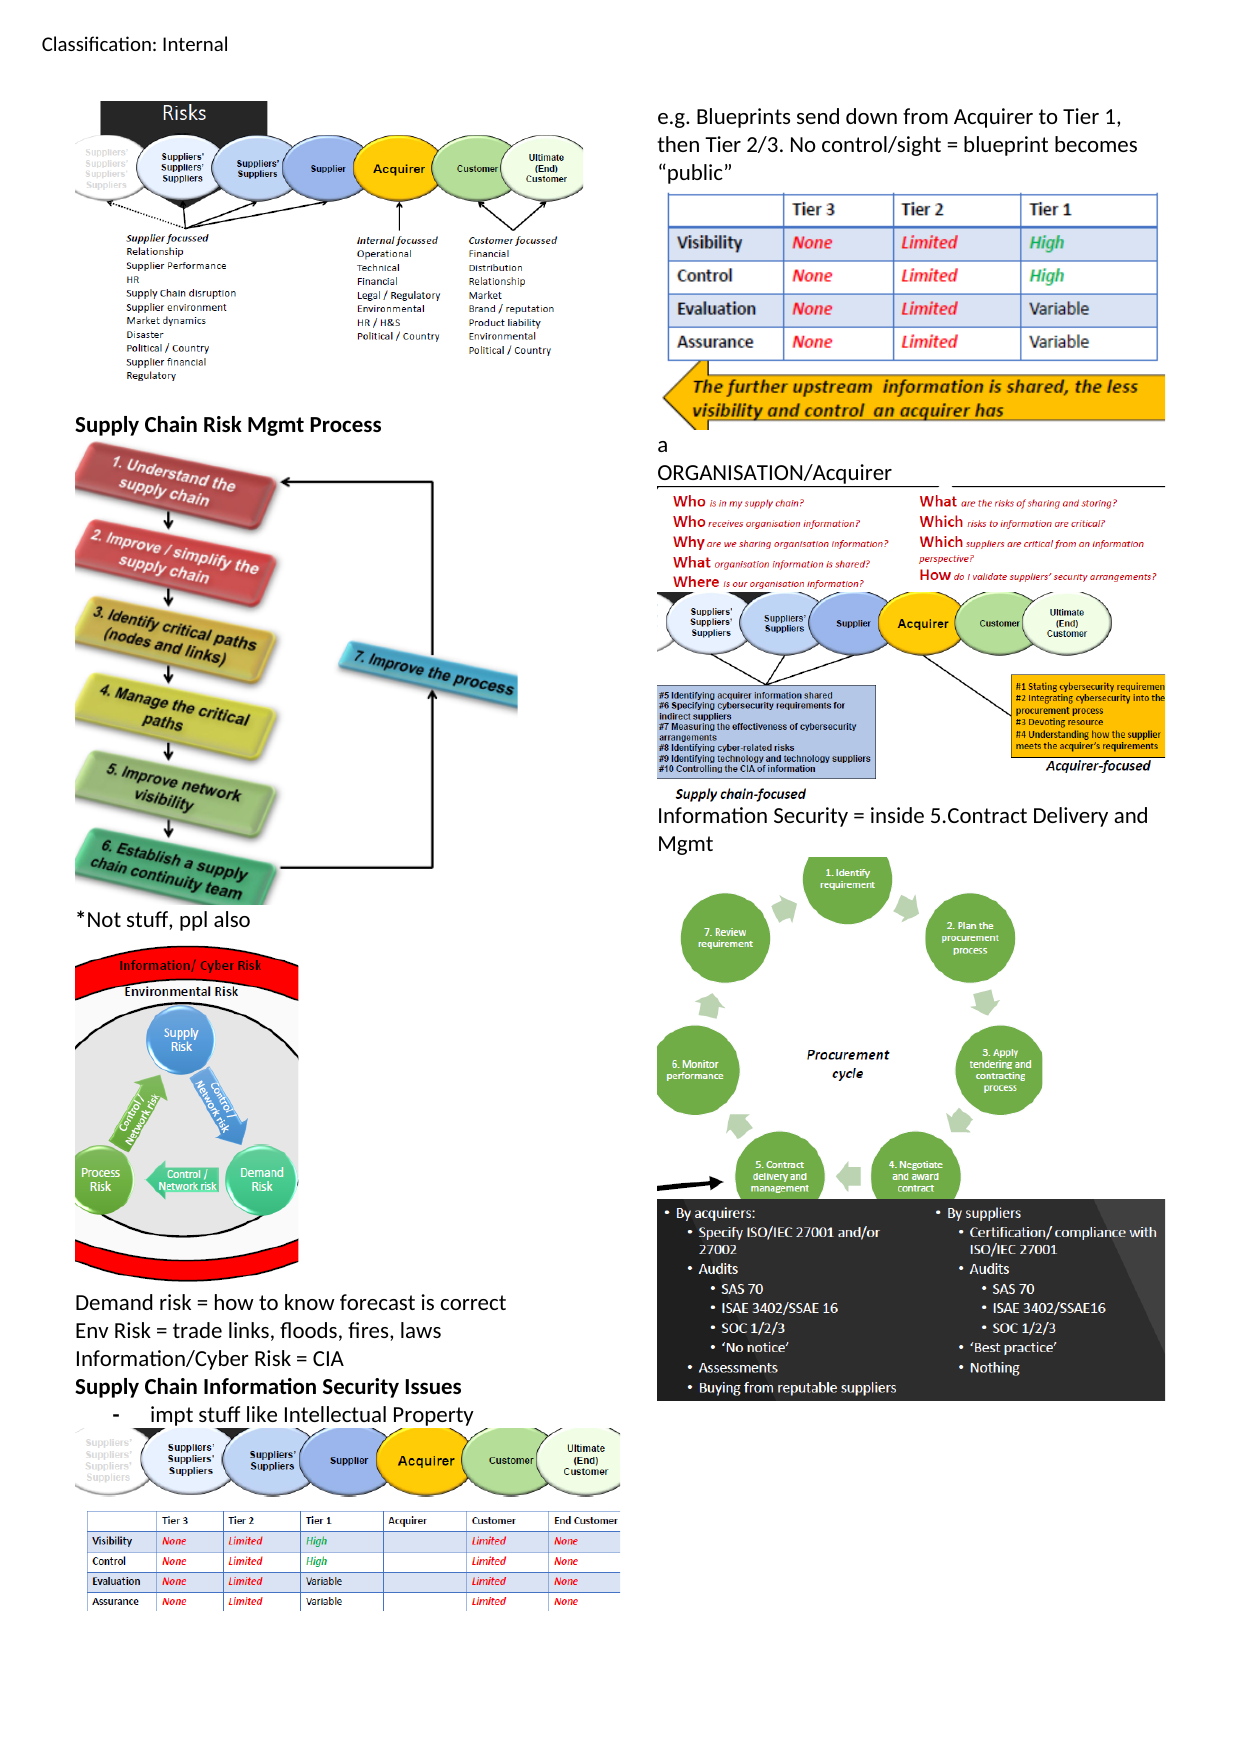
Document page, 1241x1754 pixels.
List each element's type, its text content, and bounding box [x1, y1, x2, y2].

text Demand risk = how to know forecast is correct [75, 1288, 583, 1316]
picture [75, 438, 518, 905]
picture [75, 933, 299, 1289]
text Information/Cyber Risk = CIA [75, 1344, 583, 1372]
list impt stuff like Intellectual Property [112, 1400, 583, 1428]
text e.g. Blueprints send down from Acquirer to Tier 1, then Tier 2/3. No control/sight = blueprint becomes “public” [657, 102, 1165, 185]
picture [657, 185, 1166, 430]
text a [657, 430, 1165, 458]
picture [657, 857, 1166, 1401]
text Supply Chain Information Security Issues [75, 1372, 583, 1400]
text Information Security = inside 5.Contract Delivery and Mgmt [657, 802, 1165, 857]
picture [657, 486, 1166, 802]
text *Not stuff, ppl also [75, 905, 583, 933]
text Env Risk = trade links, floods, fires, laws [75, 1316, 583, 1344]
text ORGANISATION/Acquirer [657, 458, 1165, 486]
picture [75, 101, 584, 383]
picture [75, 1428, 621, 1611]
